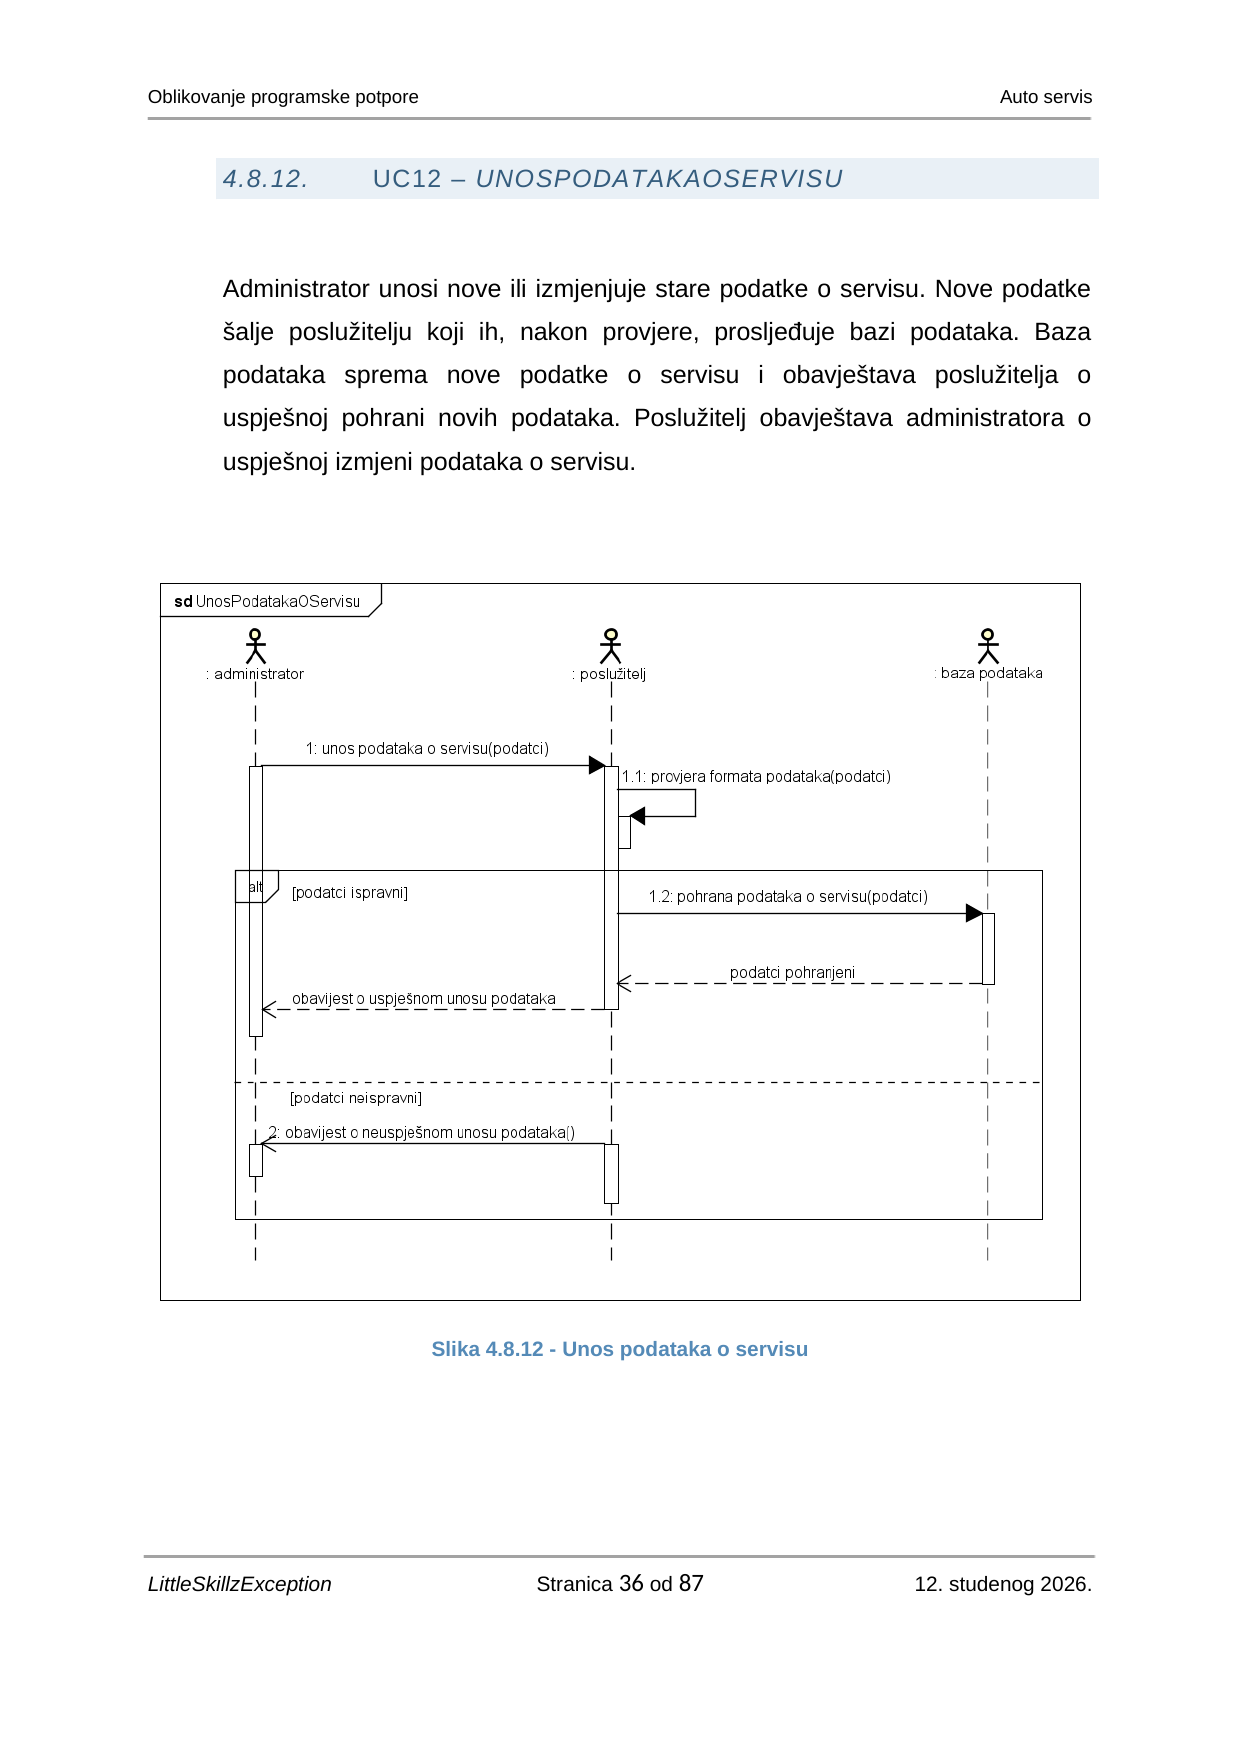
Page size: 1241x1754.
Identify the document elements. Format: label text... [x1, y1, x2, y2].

subtitle UC12 – UnosPodatakaOServisu [223, 164, 1093, 193]
text Slika 4.8.12 - Unos podataka o servisu [148, 1337, 1093, 1361]
picture [147, 570, 1093, 1313]
text Administrator unosi nove ili izmjenjuje stare podatke o servisu. Nove podatke šalje poslužitelju koji ih, nakon provjere, prosljeđuje bazi podataka. Baza podataka sprema nove podatke o servisu i obavještava poslužitelja o uspješnoj pohrani novih podataka. Poslužitelj obavještava administratora o uspješnoj izmjeni podataka o servisu. [223, 274, 1093, 475]
